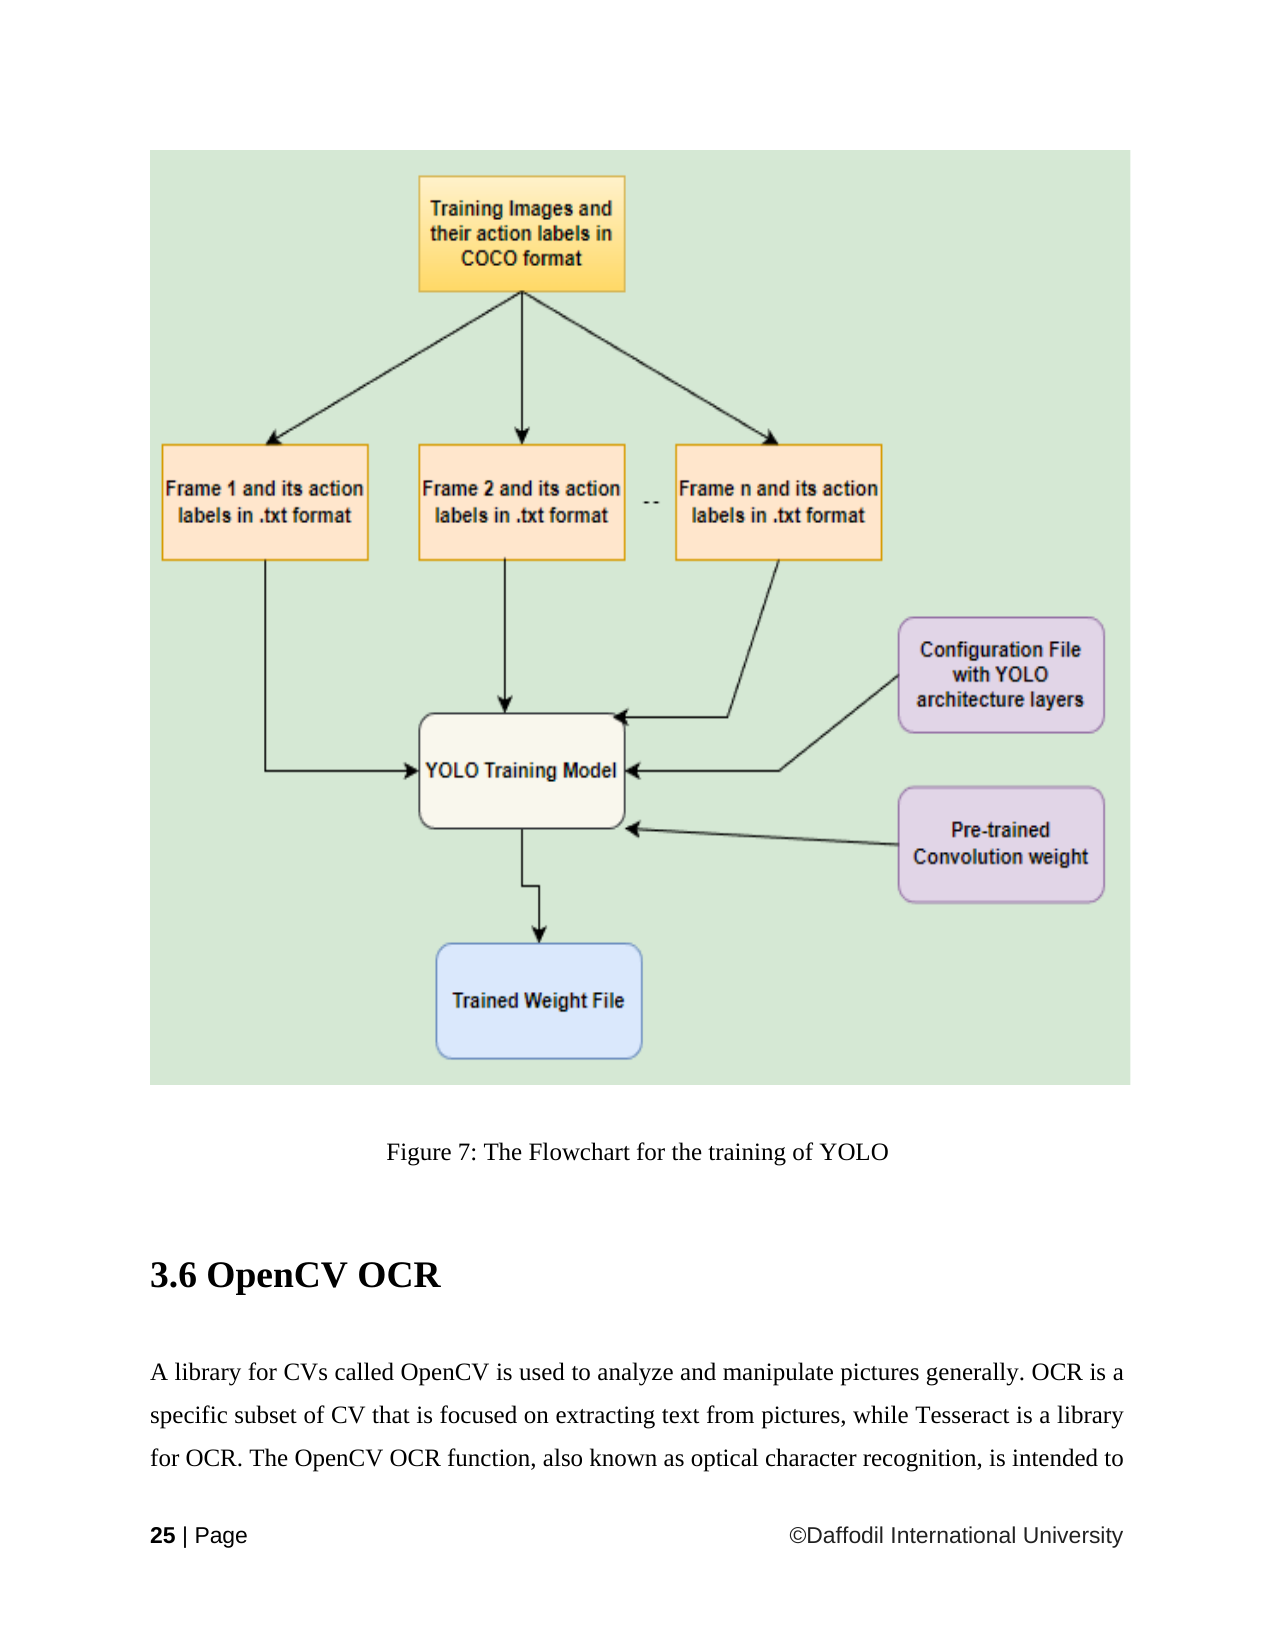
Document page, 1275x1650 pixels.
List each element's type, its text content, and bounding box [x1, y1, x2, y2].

text 3.6 OpenCV OCR [150, 1253, 708, 1296]
picture [150, 150, 1131, 1085]
text Figure 7: The Flowchart for the training of YOLO [150, 1137, 1125, 1166]
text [150, 1357, 1125, 1472]
